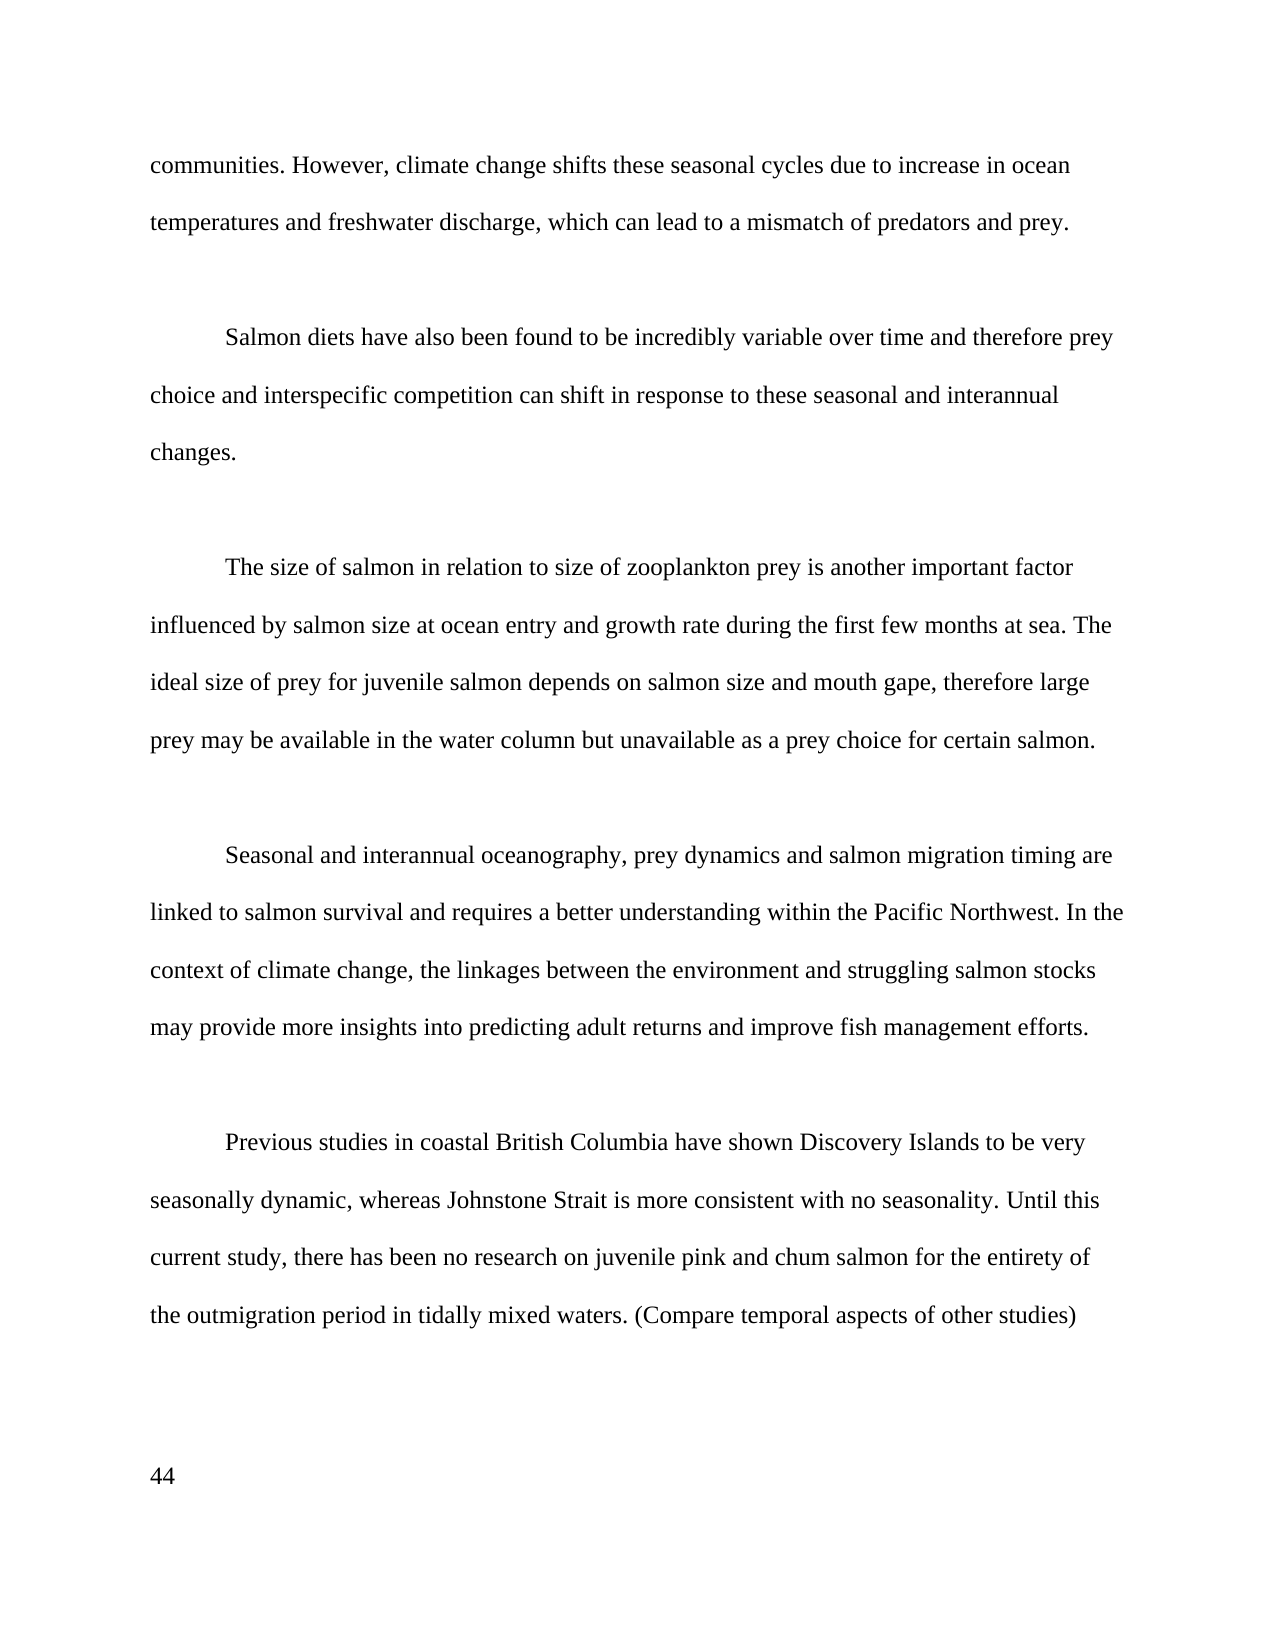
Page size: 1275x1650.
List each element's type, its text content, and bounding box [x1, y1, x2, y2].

text The size of salmon in relation to size of zooplankton prey is another important factor influenced by salmon size at ocean entry and growth rate during the first few months at sea. The ideal size of prey for juvenile salmon depends on salmon size and mouth gape, therefore large prey may be available in the water column but unavailable as a prey choice for certain salmon. [150, 552, 1125, 754]
text Seasonal and interannual oceanography, prey dynamics and salmon migration timing are linked to salmon survival and requires a better understanding within the Pacific Northwest. In the context of climate change, the linkages between the environment and struggling salmon stocks may provide more insights into predicting adult returns and improve fish management efforts. [150, 840, 1125, 1041]
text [150, 150, 1125, 236]
text Salmon diets have also been found to be incredibly variable over time and therefore prey choice and interspecific competition can shift in response to these seasonal and interannual changes. [150, 322, 1125, 466]
text Previous studies in coastal British Columbia have shown Discovery Islands to be very seasonally dynamic, whereas Johnstone Strait is more consistent with no seasonality. Until this current study, there has been no research on juvenile pink and chum salmon for the entirety of the outmigration period in tidally mixed waters. (Compare temporal aspects of other studies) [150, 1127, 1125, 1329]
